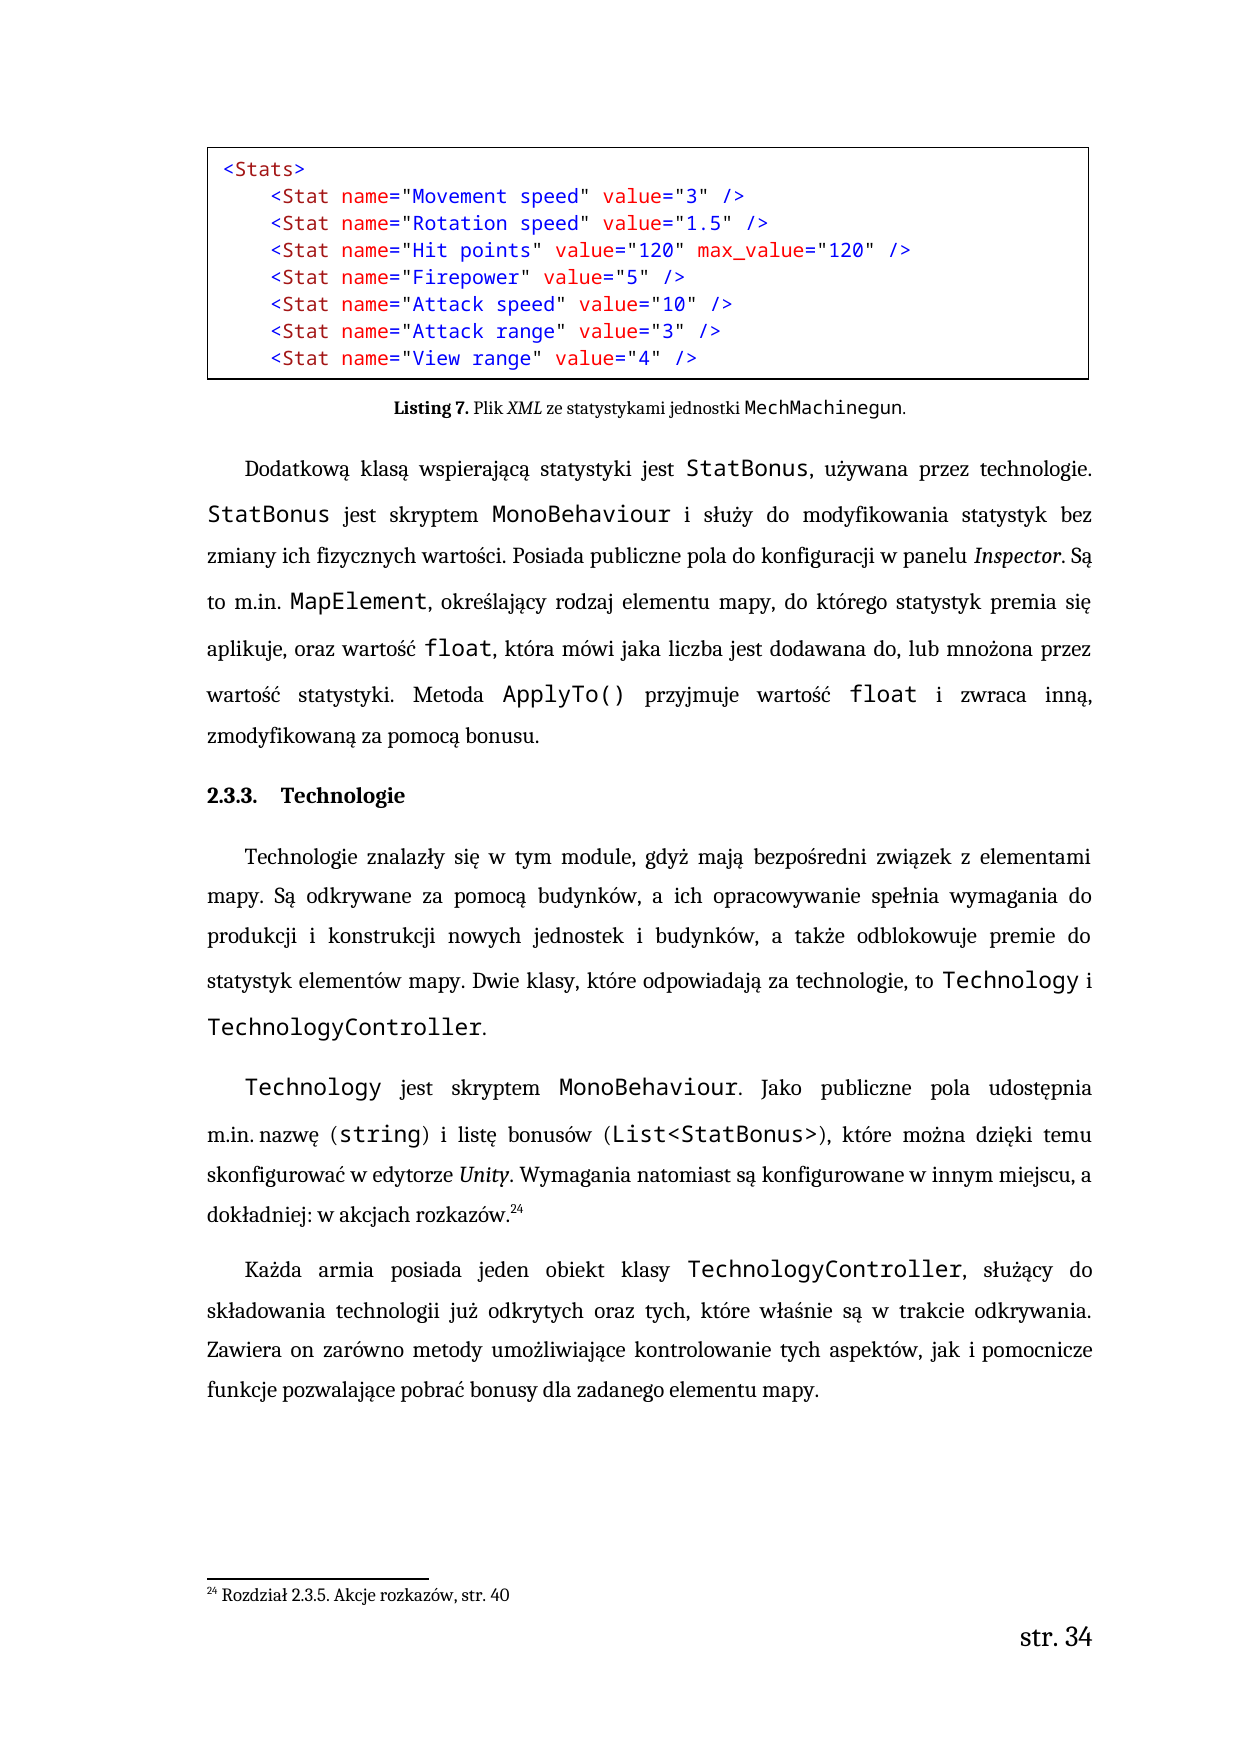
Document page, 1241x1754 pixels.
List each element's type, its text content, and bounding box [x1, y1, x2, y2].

text Każda armia posiada jeden obiekt klasy TechnologyController, służący do składowania technologii już odkrytych oraz tych, które właśnie są w trakcie odkrywania. Zawiera on zarówno metody umożliwiające kontrolowanie tych aspektów, jak i pomocnicze funkcje pozwalające pobrać bonusy dla zadanego elementu mapy. [207, 1253, 1092, 1403]
text Technology jest skryptem MonoBehaviour. Jako publiczne pola udostępnia m.in. nazwę (string) i listę bonusów (List<StatBonus>), które można dzięki temu skonfigurować w edytorze Unity. Wymagania natomiast są konfigurowane w innym miejscu, a dokładniej: w akcjach rozkazów. [207, 1071, 1092, 1228]
text Technologie znalazły się w tym module, gdyż mają bezpośredni związek z elementami mapy. Są odkrywane za pomocą budynków, a ich opracowywanie spełnia wymagania do produkcji i konstrukcji nowych jednostek i budynków, a także odblokowuje premie do statystyk elementów mapy. Dwie klasy, które odpowiadają za technologie, to Technology i TechnologyController. [207, 843, 1092, 1042]
subtitle Technologie [207, 783, 1092, 809]
text Dodatkową klasą wspierającą statystyki jest StatBonus, używana przez technologie. StatBonus jest skryptem MonoBehaviour i służy do modyfikowania statystyk bez zmiany ich fizycznych wartości. Posiada publiczne pola do konfiguracji w panelu Inspector. Są to m.in. MapElement, określający rodzaj elementu mapy, do którego statystyk premia się aplikuje, oraz wartość float, która mówi jaka liczba jest dodawana do, lub mnożona przez wartość statystyki. Metoda ApplyTo() przyjmuje wartość float i zwraca inną, zmodyfikowaną za pomocą bonusu. [207, 451, 1092, 749]
text Listing 7. Plik XML ze statystykami jednostki MechMachinegun. [207, 395, 1092, 420]
